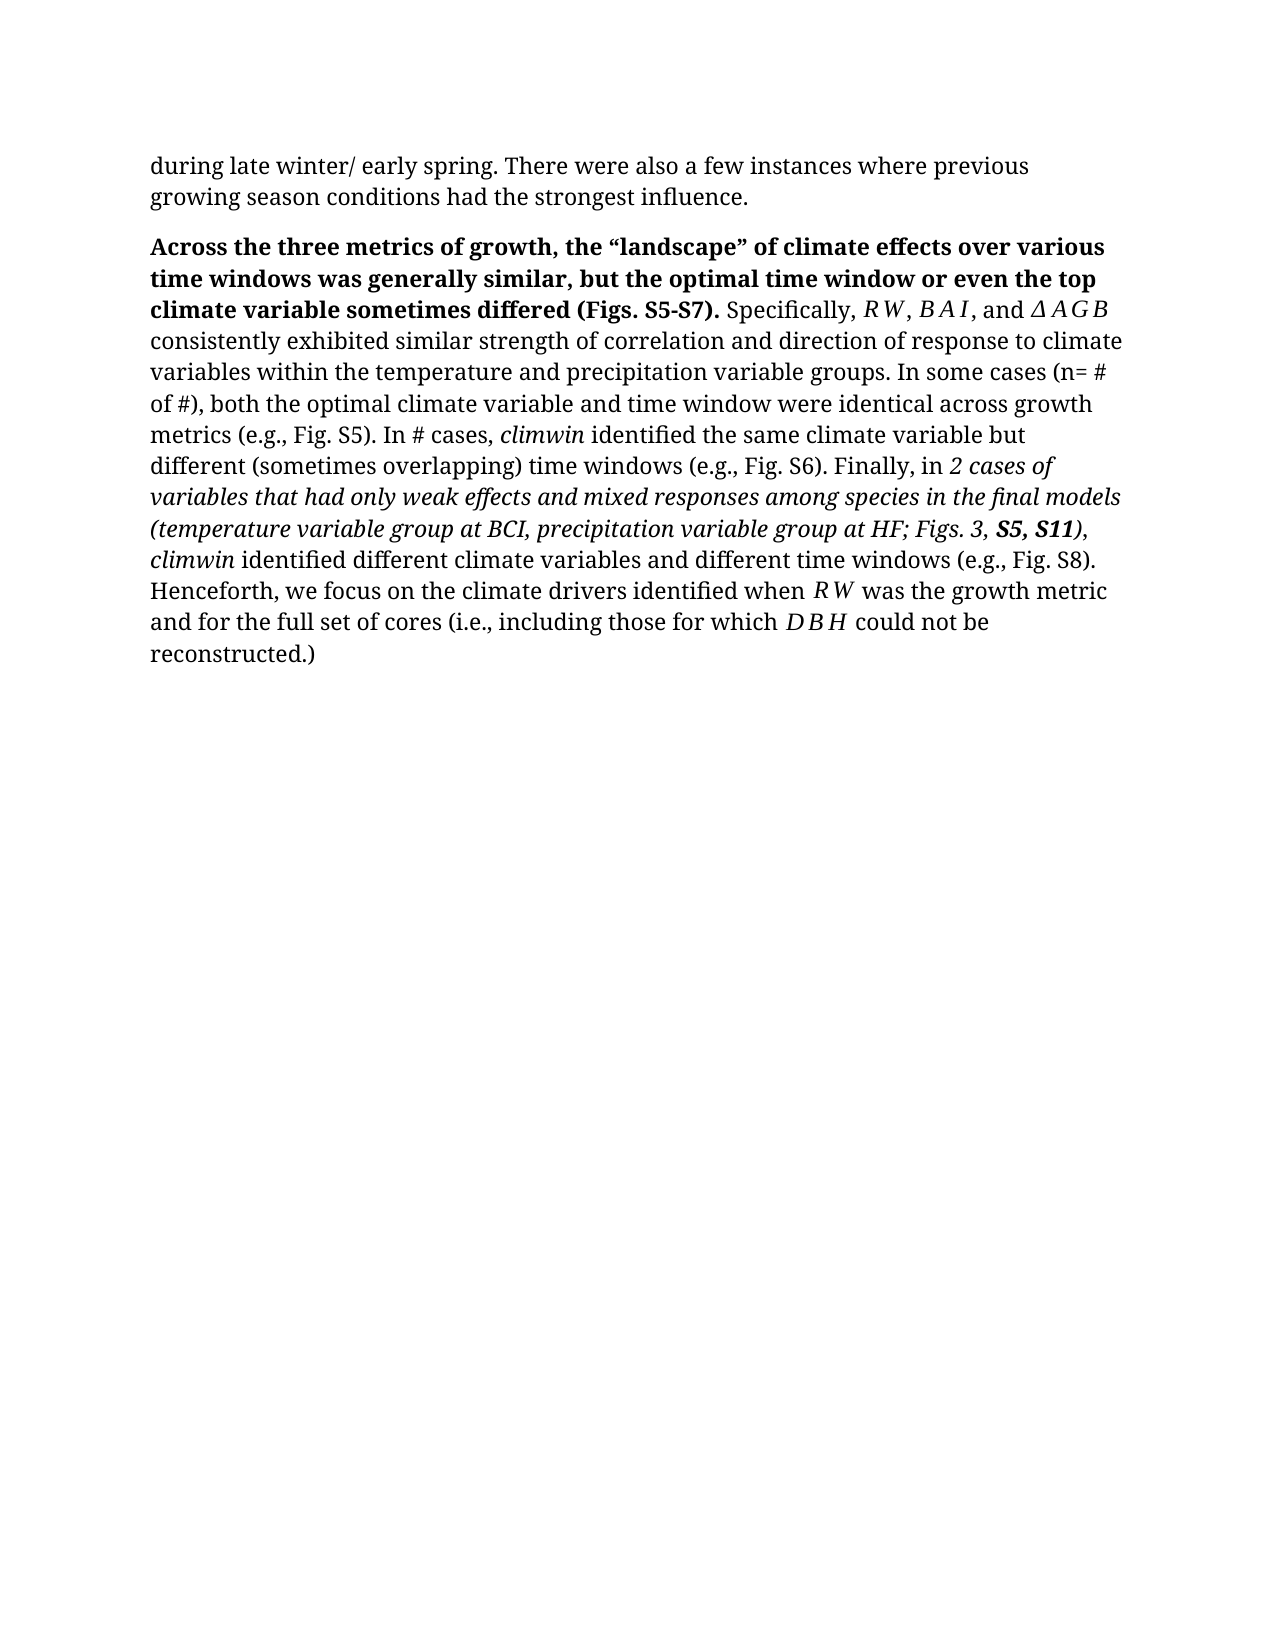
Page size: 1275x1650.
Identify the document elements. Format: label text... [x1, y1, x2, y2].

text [150, 150, 1125, 212]
text Across the three metrics of growth, the “landscape” of climate effects over various time windows was generally similar, but the optimal time window or even the top climate variable sometimes differed (Figs. S5-S7). Specifically, , , and consistently exhibited similar strength of correlation and direction of response to climate variables within the temperature and precipitation variable groups. In some cases (n= # of #), both the optimal climate variable and time window were identical across growth metrics (e.g., Fig. S5). In # cases, climwin identified the same climate variable but different (sometimes overlapping) time windows (e.g., Fig. S6). Finally, in 2 cases of variables that had only weak effects and mixed responses among species in the final models (temperature variable group at BCI, precipitation variable group at HF; Figs. 3, S5, S11), climwin identified different climate variables and different time windows (e.g., Fig. S8). Henceforth, we focus on the climate drivers identified when was the growth metric and for the full set of cores (i.e., including those for which could not be reconstructed.) [150, 231, 1125, 669]
